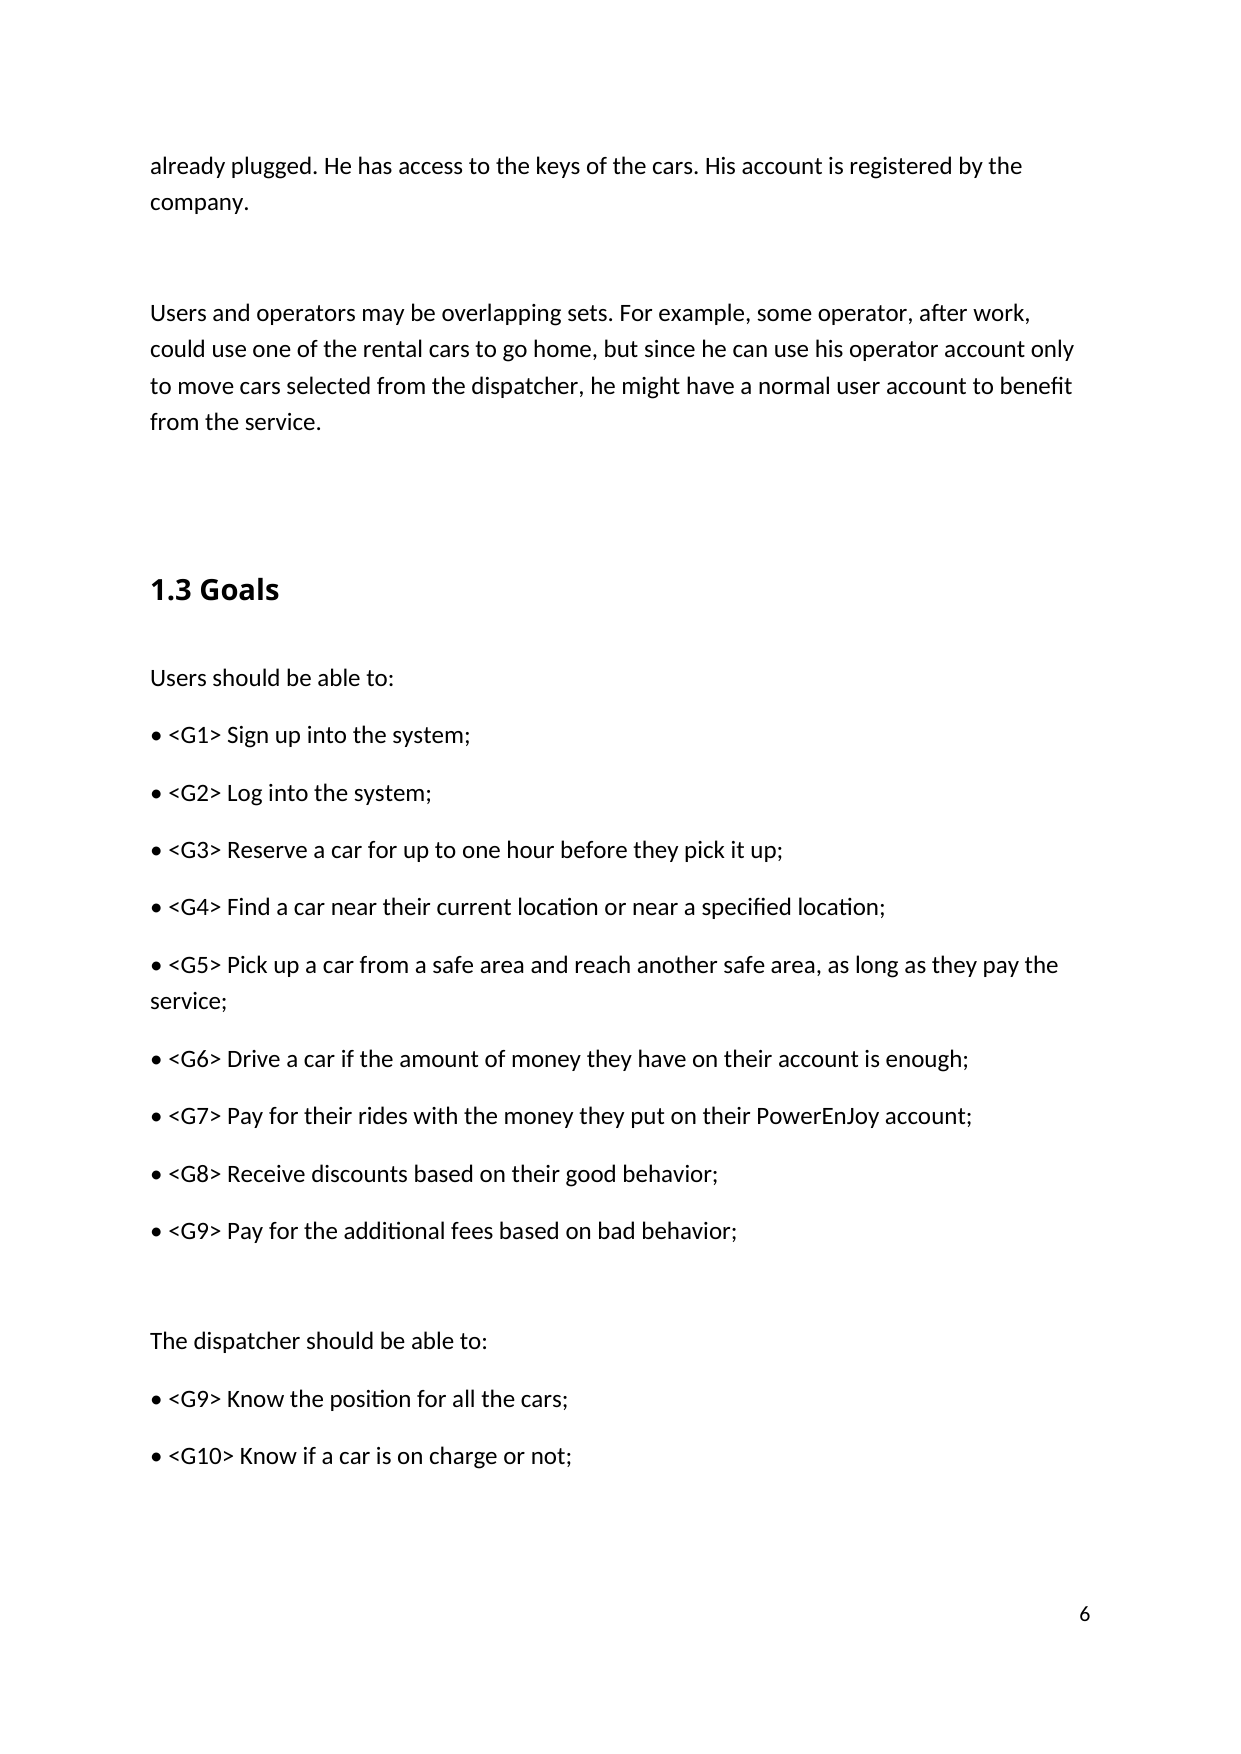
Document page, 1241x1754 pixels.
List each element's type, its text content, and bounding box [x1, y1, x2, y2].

text • <G9> Know the position for all the cars; [150, 1383, 1090, 1413]
text • <G8> Receive discounts based on their good behavior; [150, 1158, 1090, 1188]
text • <G4> Find a car near their current location or near a specified location; [150, 892, 1090, 922]
text Users and operators may be overlapping sets. For example, some operator, after work, could use one of the rental cars to go home, but since he can use his operator account only to move cars selected from the dispatcher, he might have a normal user account to benefit from the service. [150, 297, 1090, 437]
text • <G5> Pick up a car from a safe area and reach another safe area, as long as they pay the service; [150, 949, 1090, 1016]
text • <G6> Drive a car if the amount of money they have on their account is enough; [150, 1043, 1090, 1073]
text • <G7> Pay for their rides with the money they put on their PowerEnJoy account; [150, 1100, 1090, 1131]
text • <G10> Know if a car is on charge or not; [150, 1440, 1090, 1471]
text Users should be able to: [150, 662, 1090, 692]
subtitle 1.3 Goals [150, 569, 1090, 609]
text The dispatcher should be able to: [150, 1325, 1090, 1356]
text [150, 150, 1090, 217]
text • <G3> Reserve a car for up to one hour before they pick it up; [150, 834, 1090, 865]
text • <G2> Log into the system; [150, 777, 1090, 807]
text • <G9> Pay for the additional fees based on bad behavior; [150, 1215, 1090, 1246]
text • <G1> Sign up into the system; [150, 719, 1090, 750]
